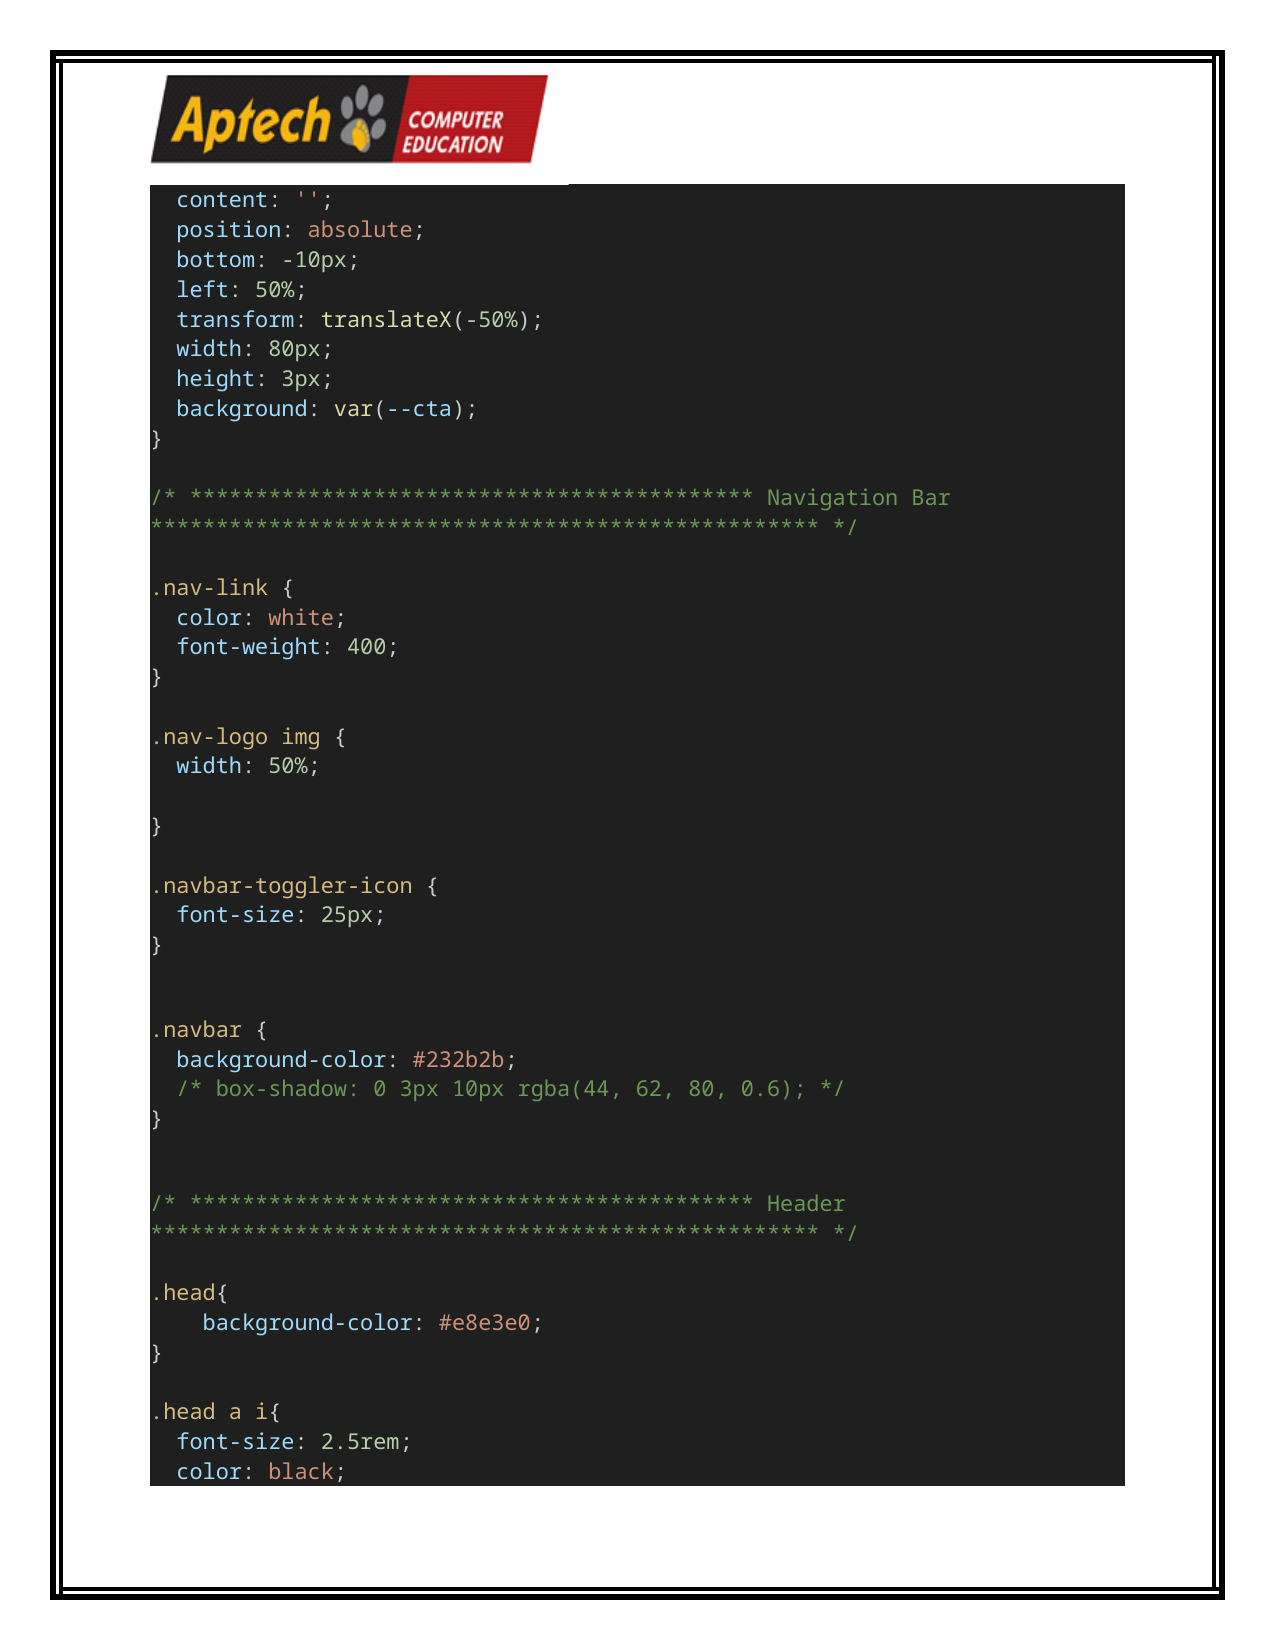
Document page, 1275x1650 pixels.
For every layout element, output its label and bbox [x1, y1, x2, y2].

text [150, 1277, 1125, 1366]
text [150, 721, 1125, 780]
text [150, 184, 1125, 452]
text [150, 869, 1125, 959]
picture [150, 75, 569, 185]
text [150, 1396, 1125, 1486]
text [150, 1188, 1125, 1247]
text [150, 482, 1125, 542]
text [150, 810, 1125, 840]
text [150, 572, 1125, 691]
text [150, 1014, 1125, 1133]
